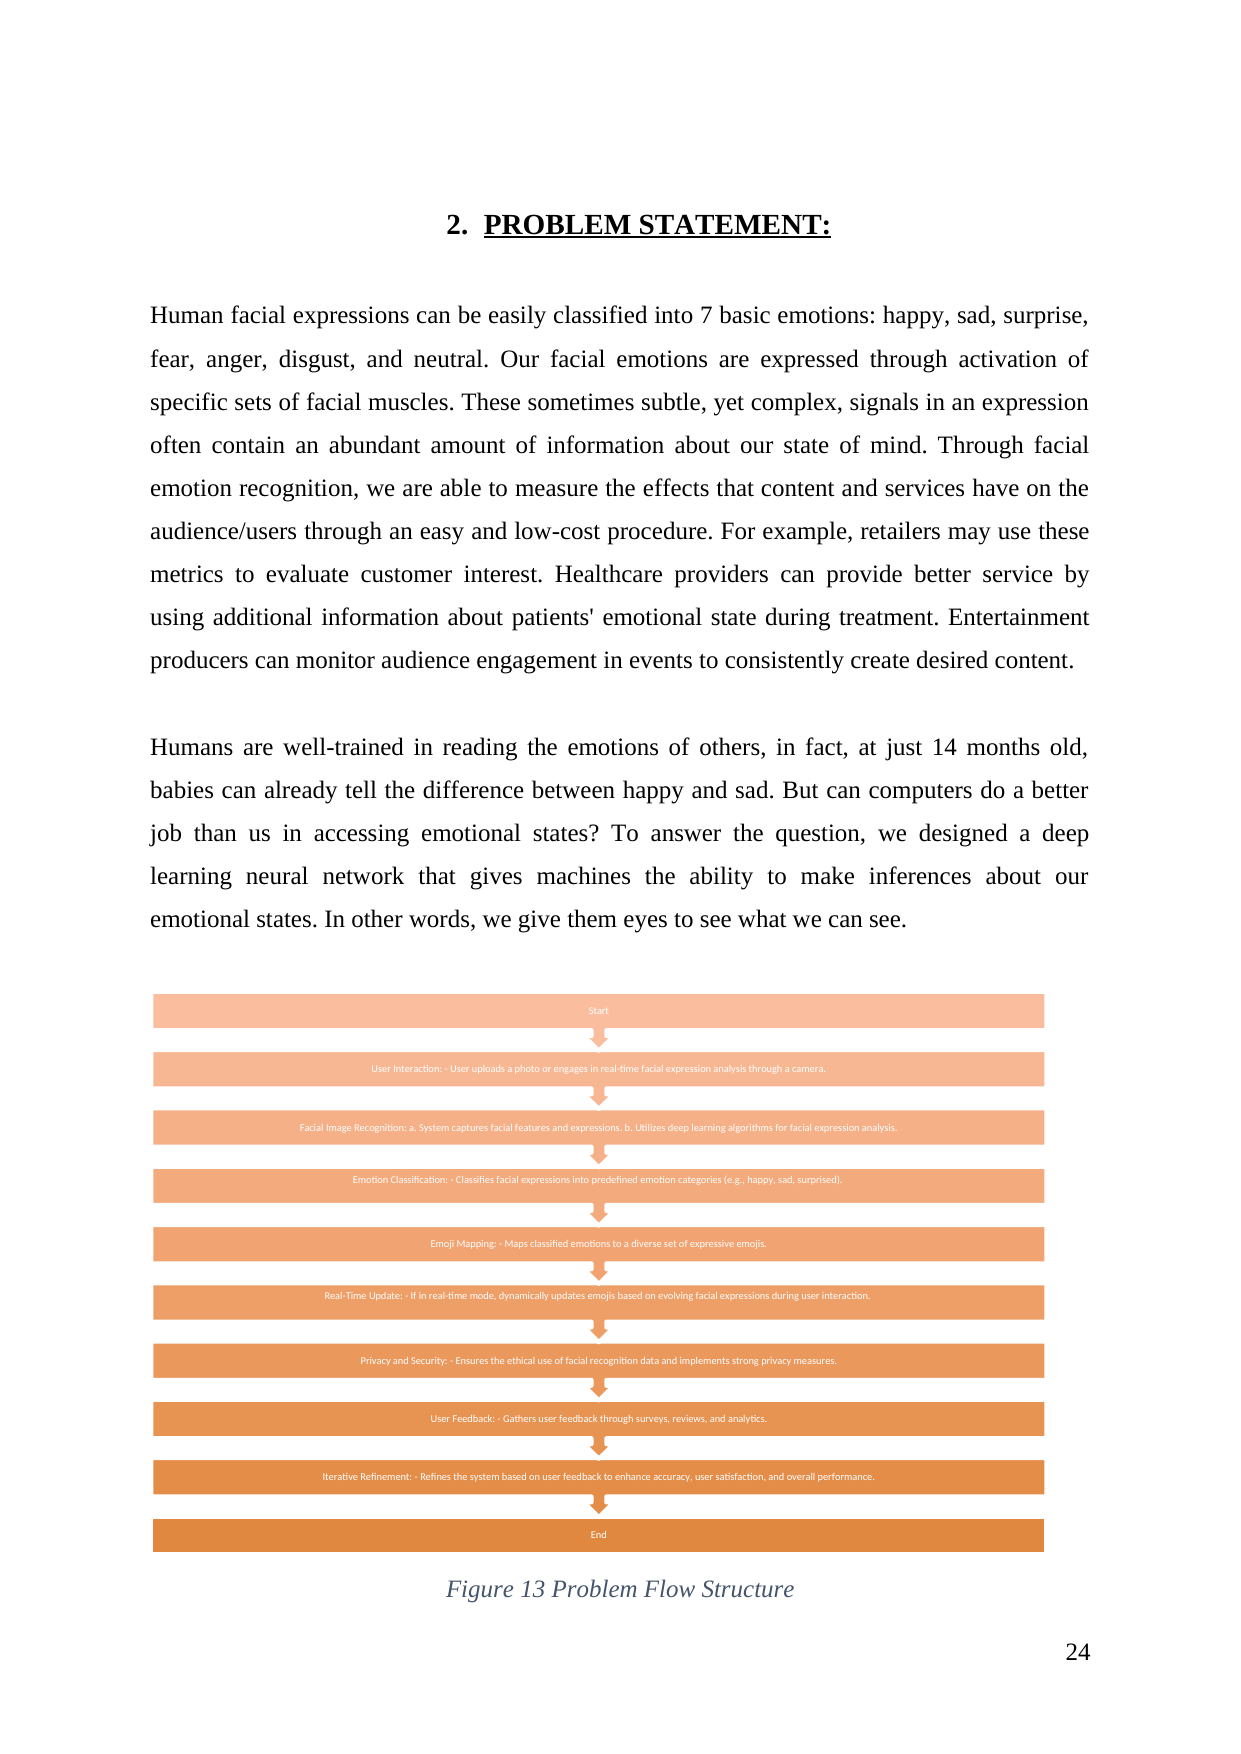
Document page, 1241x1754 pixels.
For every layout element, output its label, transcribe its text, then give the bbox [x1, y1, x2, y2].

text Figure 13 Problem Flow Structure [150, 1574, 1090, 1603]
list PROBLEM STATEMENT: [187, 207, 1090, 241]
text Human facial expressions can be easily classified into 7 basic emotions: happy, sad, surprise, fear, anger, disgust, and neutral. Our facial emotions are expressed through activation of specific sets of facial muscles. These sometimes subtle, yet complex, signals in an expression often contain an abundant amount of information about our state of mind. Through facial emotion recognition, we are able to measure the effects that content and services have on the audience/users through an easy and low-cost procedure. For example, retailers may use these metrics to evaluate customer interest. Healthcare providers can provide better service by using additional information about patients' emotional state during treatment. Entertainment producers can monitor audience engagement in events to consistently create desired content. [150, 301, 1090, 674]
text Humans are well-trained in reading the emotions of others, in fact, at just 14 months old, babies can already tell the difference between happy and sad. But can computers do a better job than us in accessing emotional states? To answer the question, we designed a deep learning neural network that gives machines the ability to make inferences about our emotional states. In other words, we give them eyes to see what we can see. [150, 732, 1090, 933]
